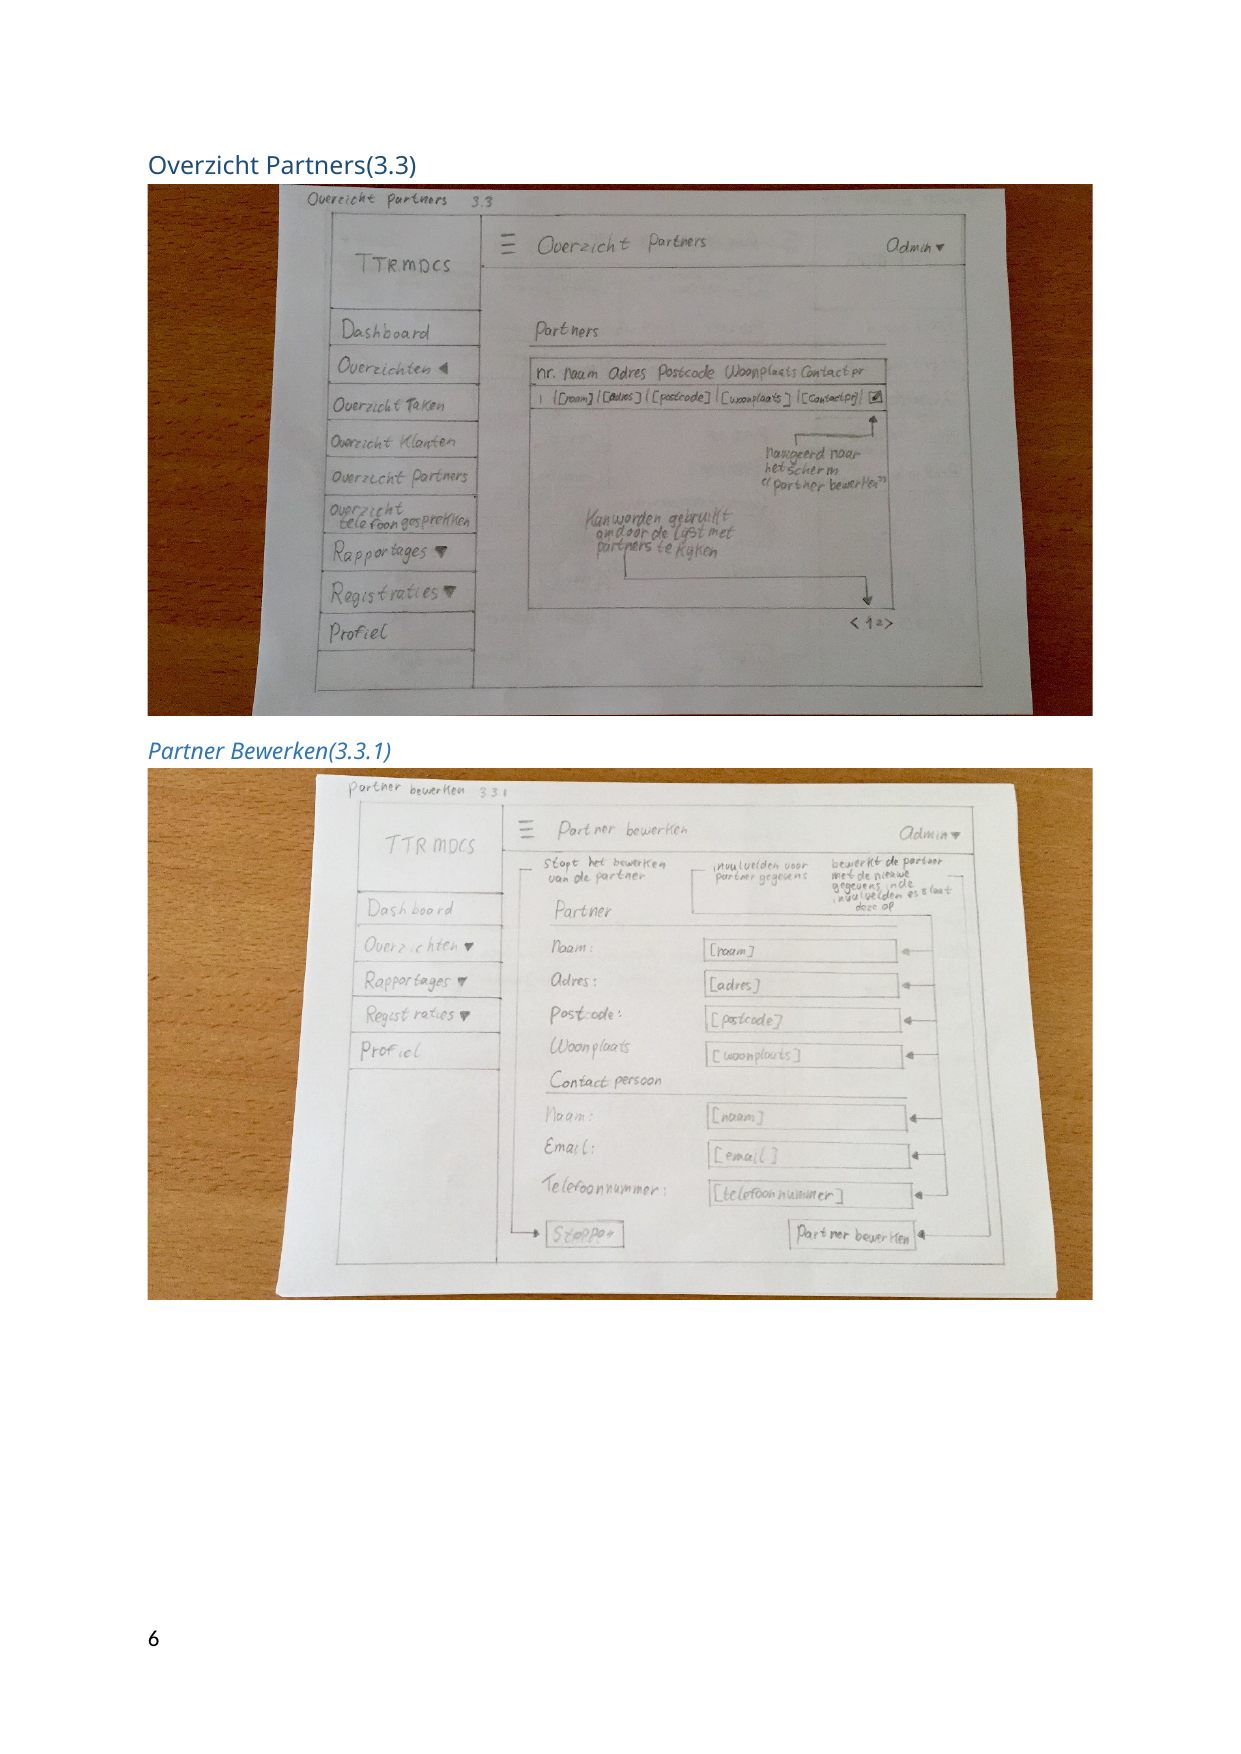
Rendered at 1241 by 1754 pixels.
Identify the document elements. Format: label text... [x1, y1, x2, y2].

picture [147, 768, 1093, 1300]
subtitle Partner Bewerken(3.3.1) [148, 735, 1092, 766]
subtitle Overzicht Partners(3.3) [148, 148, 1092, 182]
picture [147, 184, 1093, 716]
